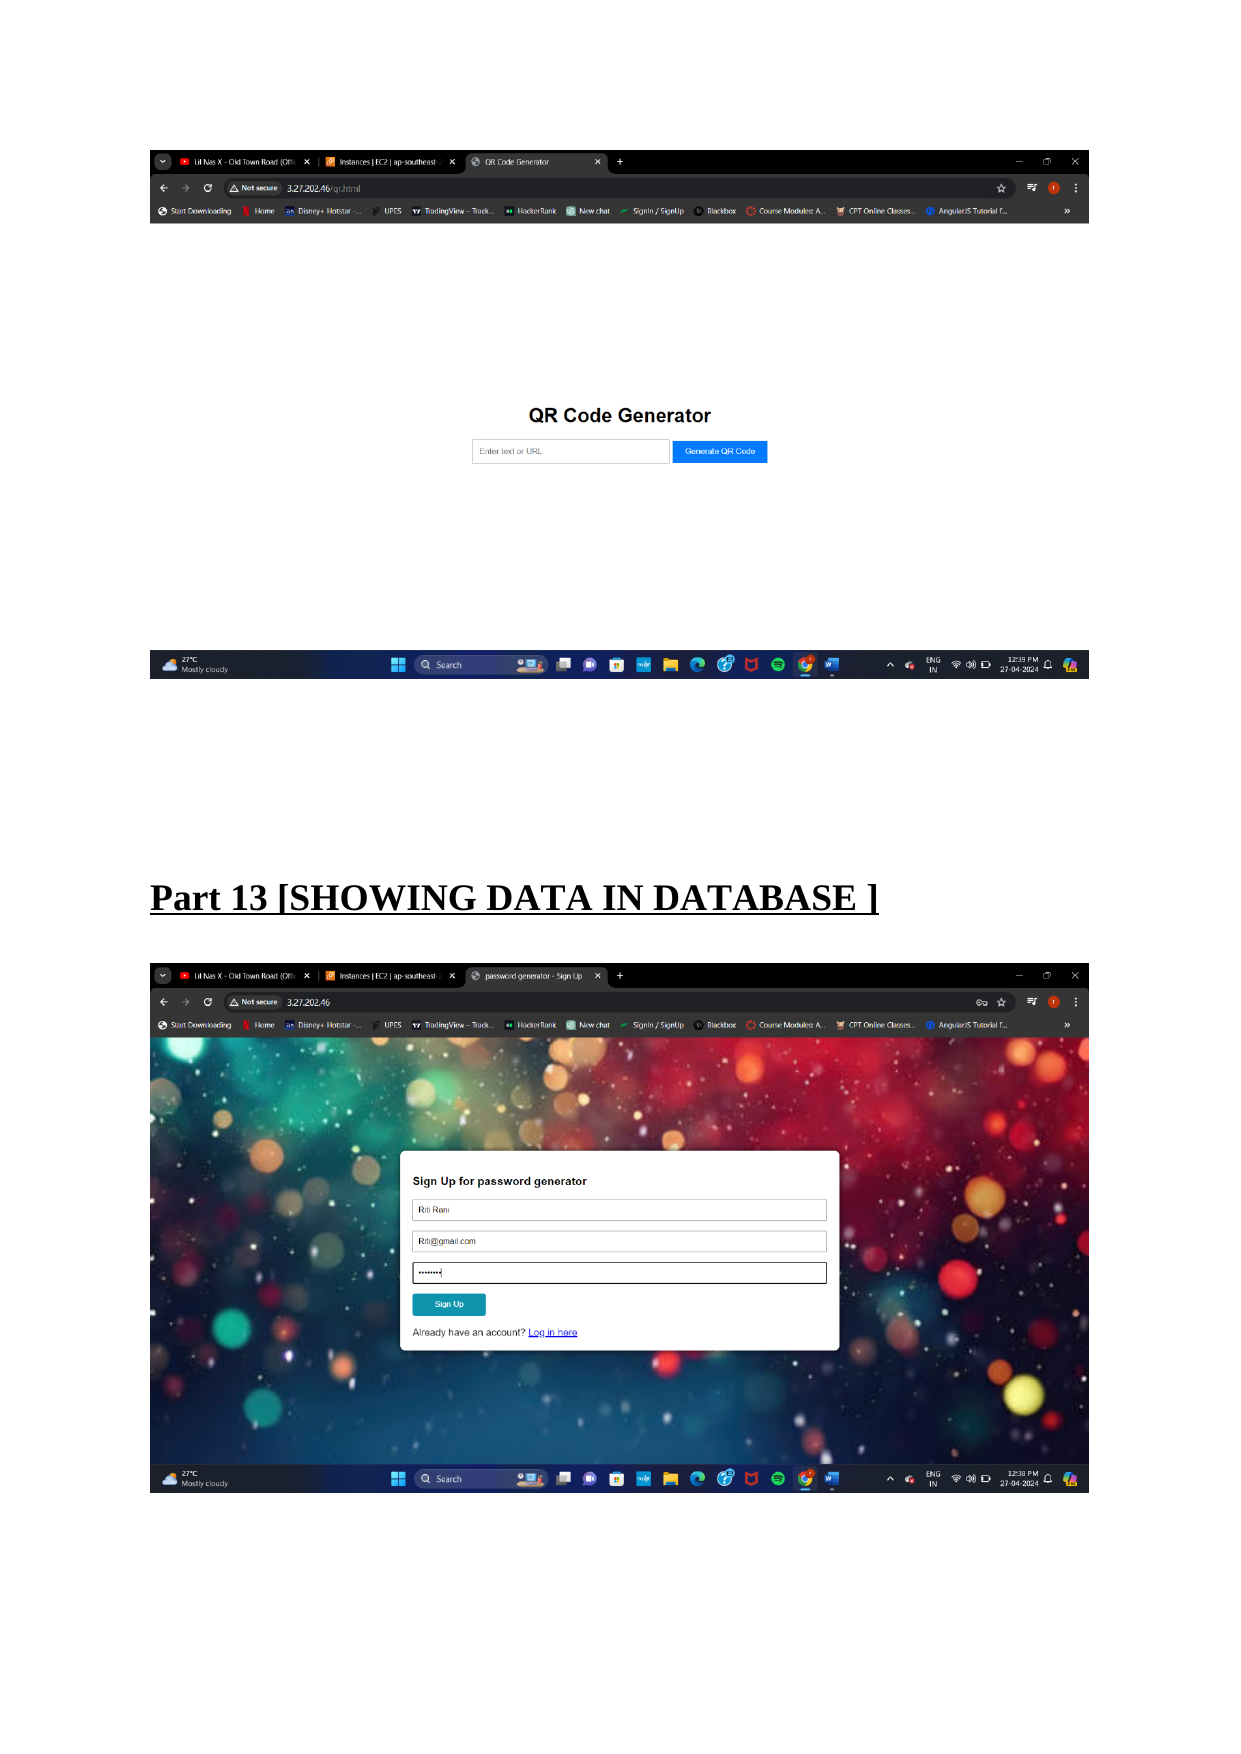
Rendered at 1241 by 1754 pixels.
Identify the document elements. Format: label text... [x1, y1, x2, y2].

picture [150, 150, 1089, 679]
text Part 13 [SHOWING DATA IN DATABASE ] [150, 875, 1090, 918]
picture [150, 963, 1089, 1493]
